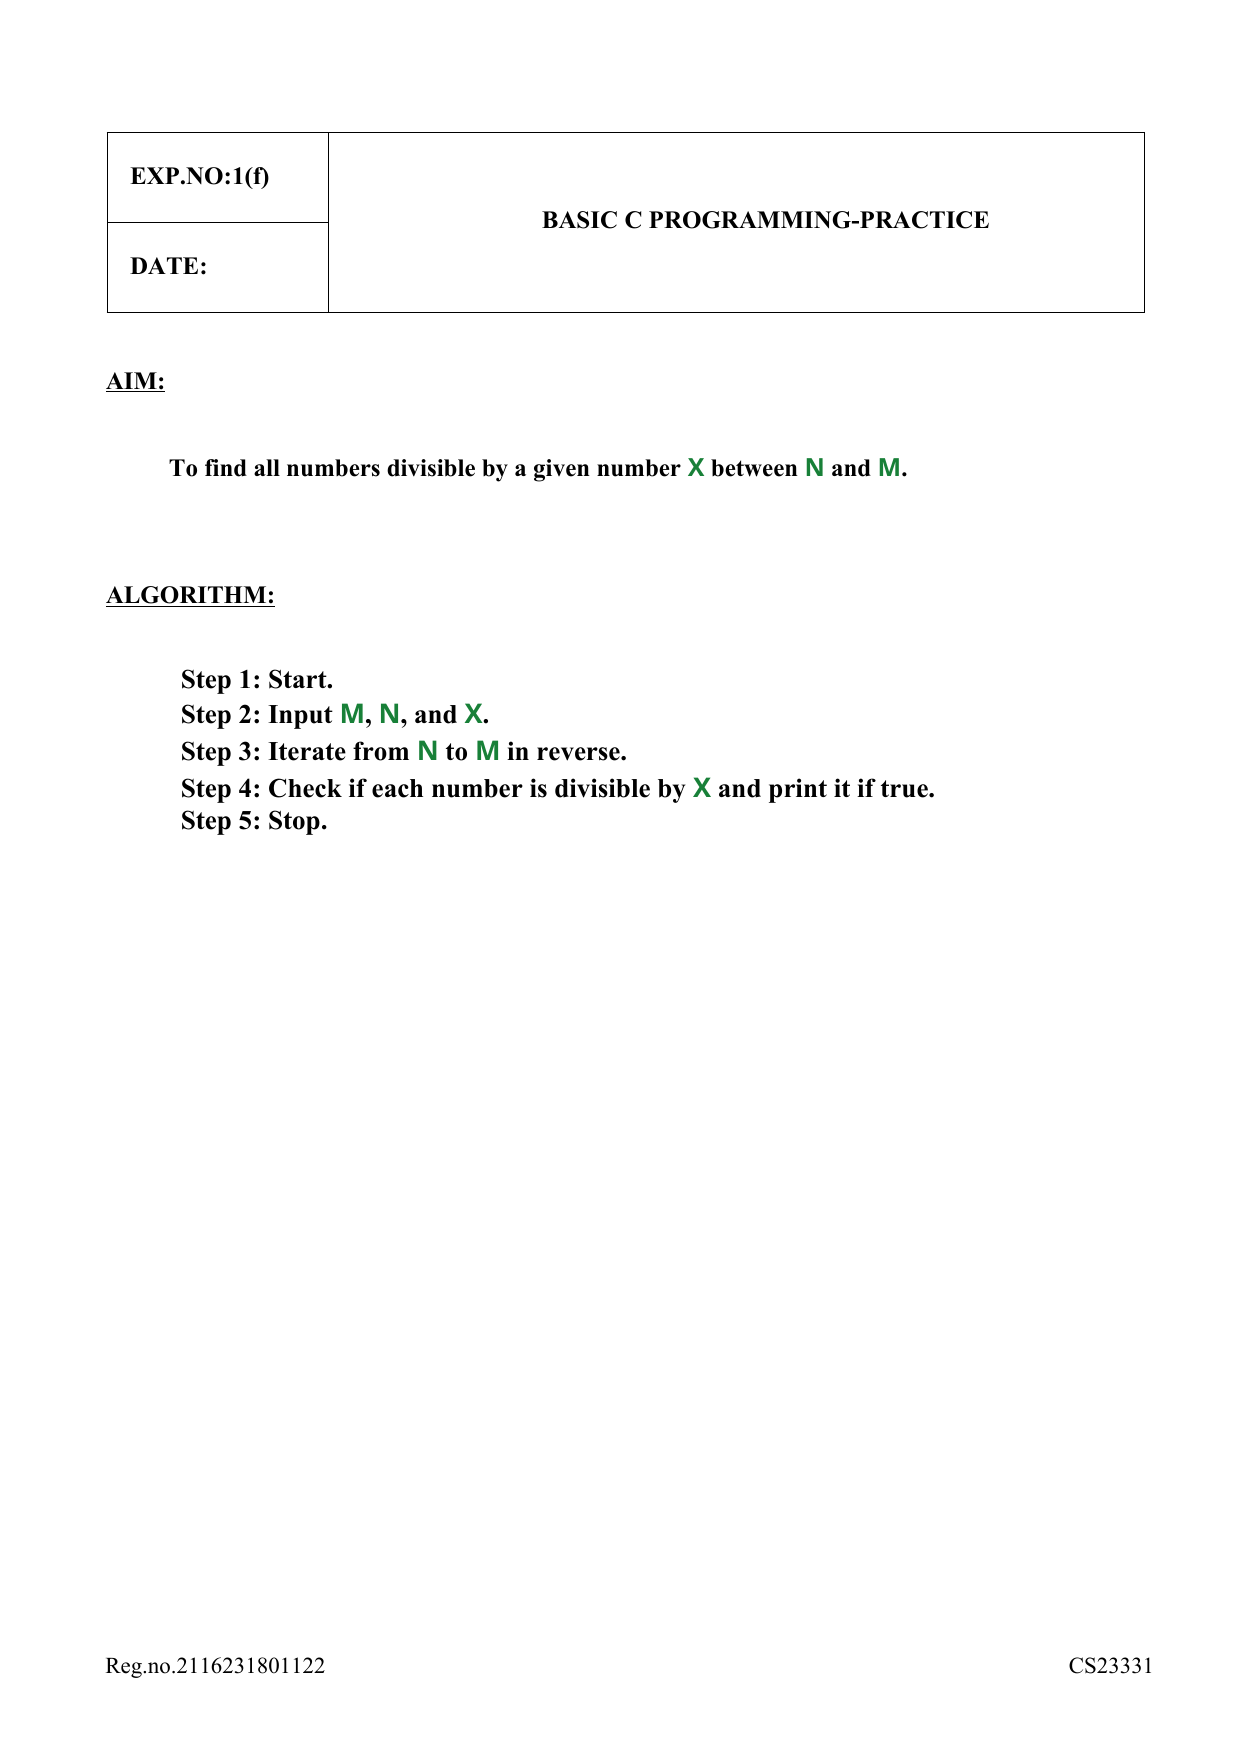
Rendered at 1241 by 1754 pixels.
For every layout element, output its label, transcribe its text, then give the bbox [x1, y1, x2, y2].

text Step 4: Check if each number is divisible by X and print it if true. [181, 768, 1155, 805]
text ALGORITHM: [106, 582, 1155, 609]
text AIM: [106, 367, 1155, 395]
text Step 1: Start. [181, 665, 1155, 695]
table_header BASIC C PROGRAMMING-PRACTICE [329, 133, 1144, 312]
text Step 5: Stop. [181, 805, 1155, 835]
text Step 3: Iterate from N to M in reverse. [181, 732, 1155, 768]
text Step 2: Input M, N, and X. [181, 695, 1155, 732]
table_header EXP.NO:1(f) [108, 133, 328, 222]
table_cell DATE: [108, 223, 328, 312]
text To find all numbers divisible by a given number X between N and M. [94, 450, 1155, 484]
